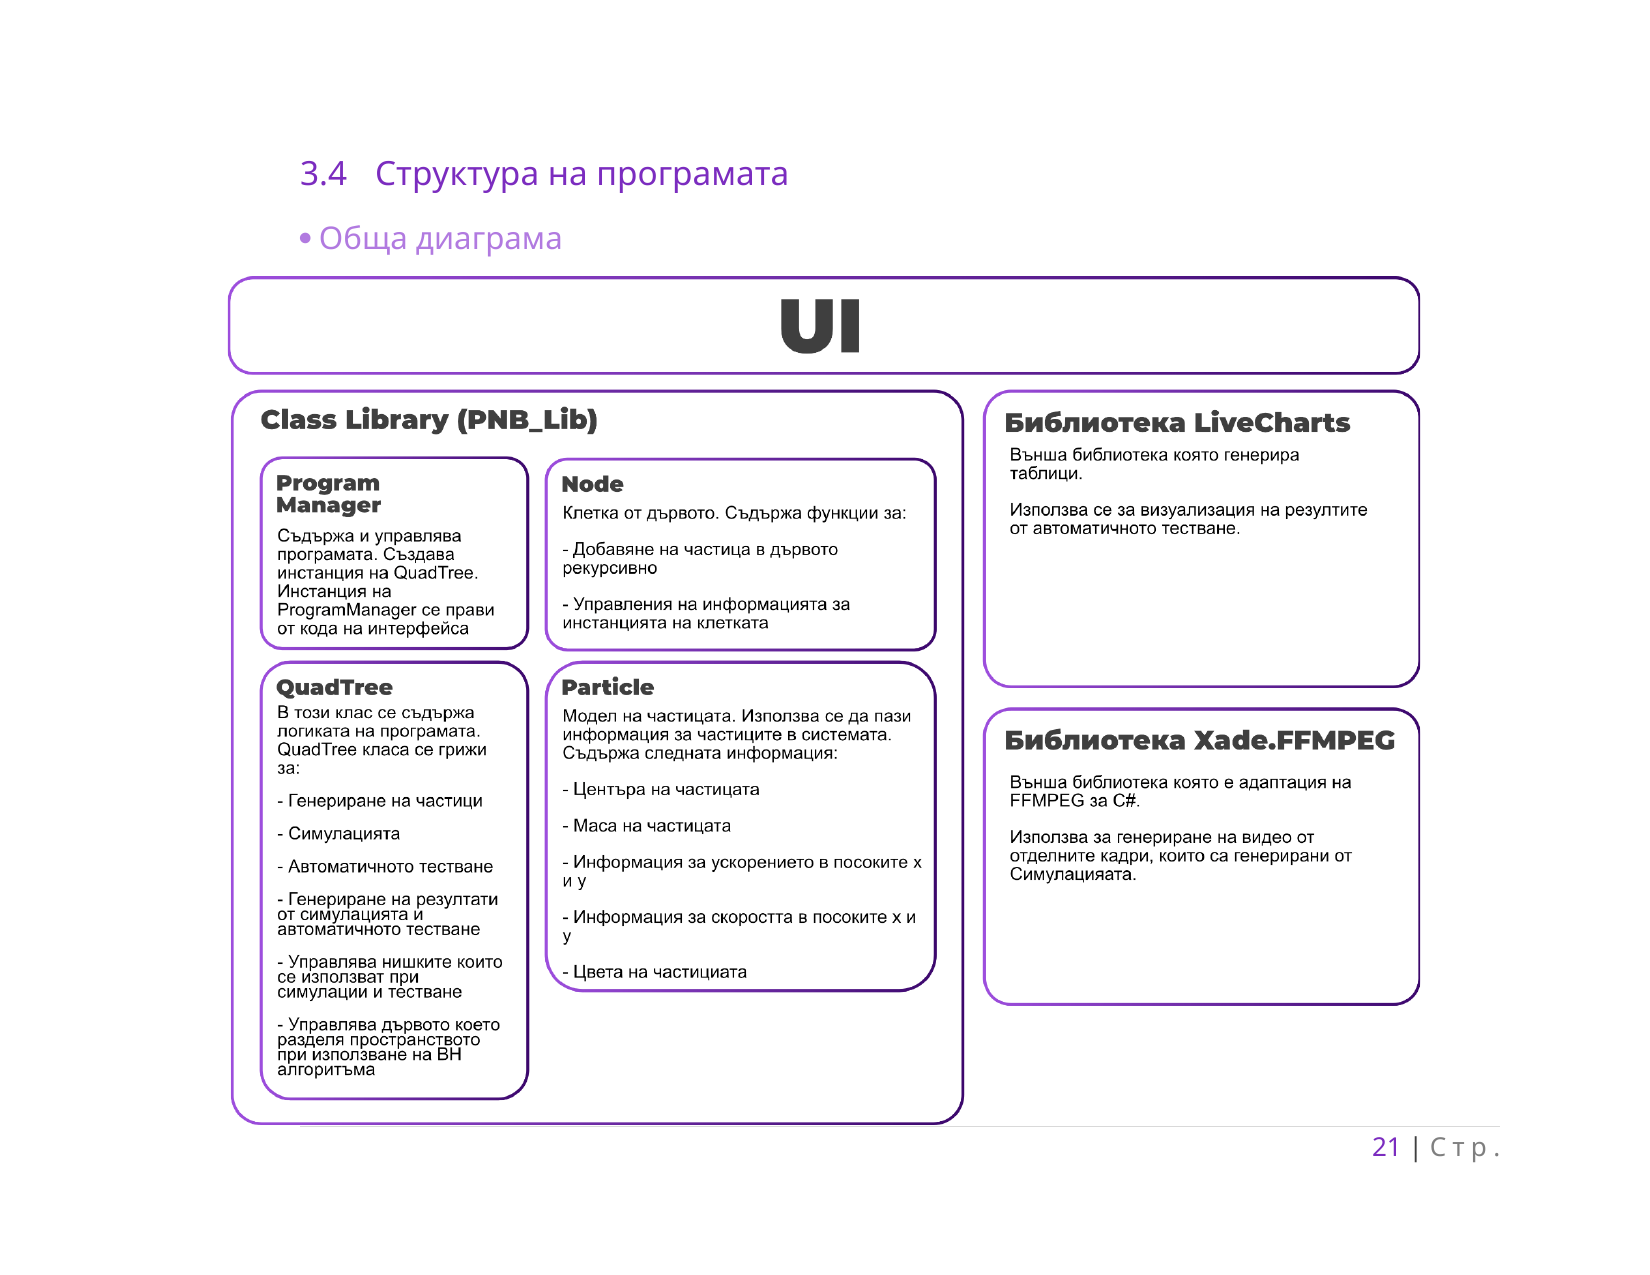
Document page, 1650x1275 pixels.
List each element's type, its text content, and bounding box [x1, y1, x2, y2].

list Структура на програмата [300, 150, 1500, 195]
list Обща диаграма [300, 216, 1500, 258]
picture [227, 276, 1421, 1125]
